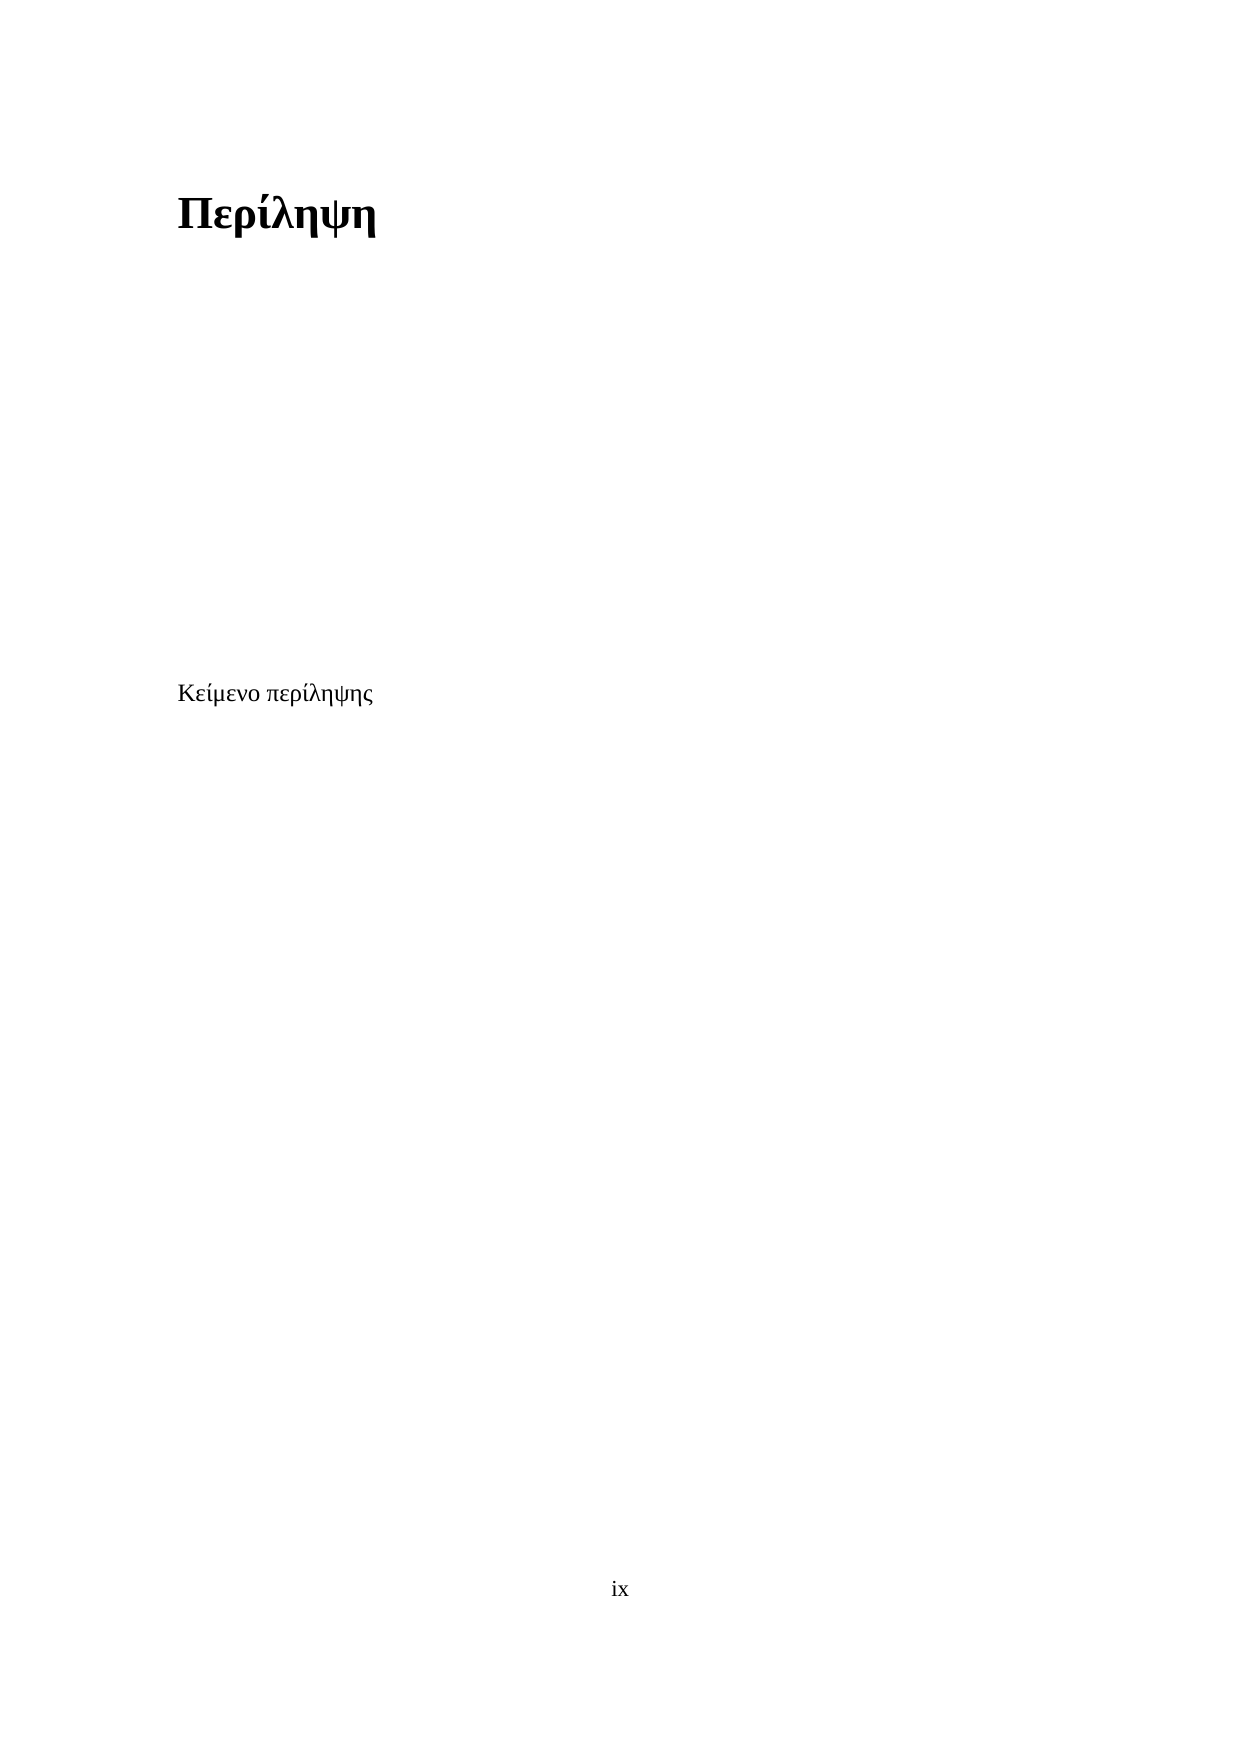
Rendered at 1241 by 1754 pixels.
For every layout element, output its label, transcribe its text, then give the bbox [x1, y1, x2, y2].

subtitle Περίληψη [177, 186, 1063, 238]
text Κείμενο περίληψης [177, 678, 1063, 707]
